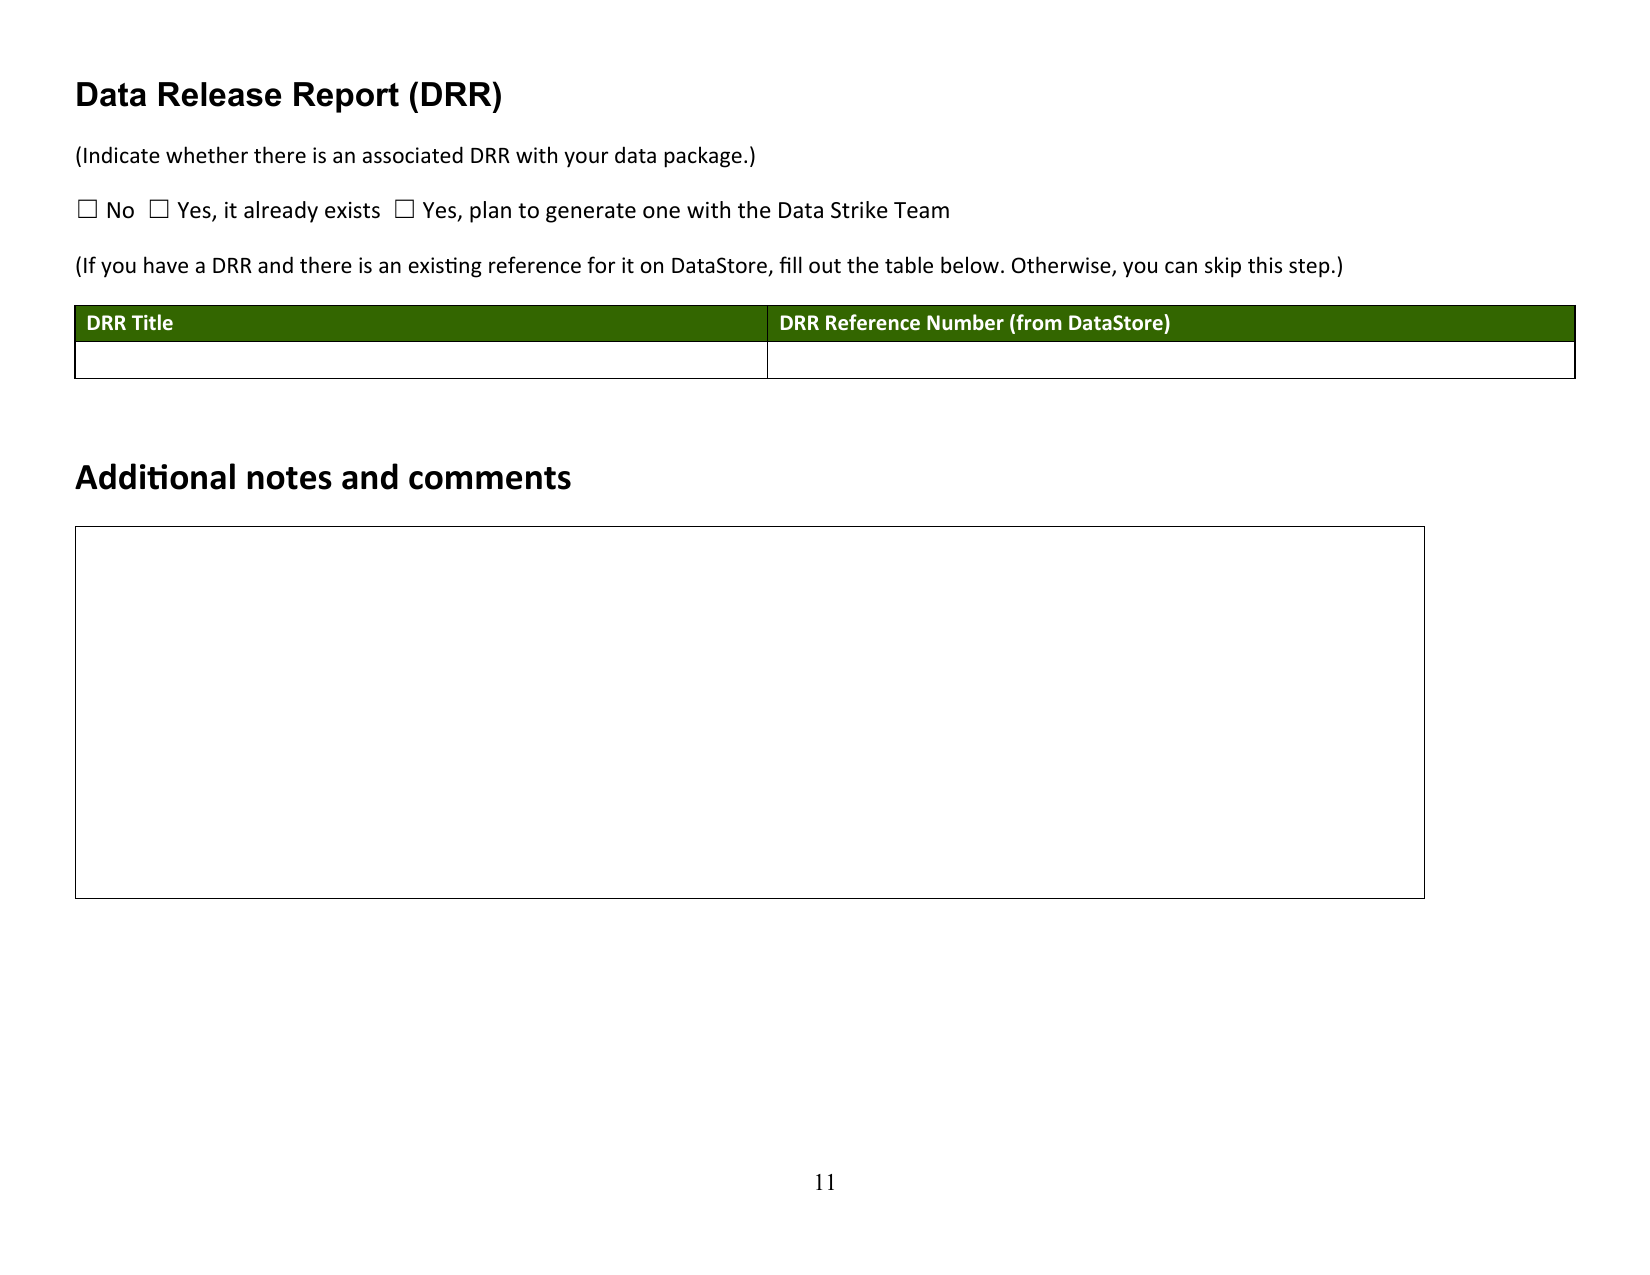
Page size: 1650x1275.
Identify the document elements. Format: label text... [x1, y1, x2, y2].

text (Indicate whether there is an associated DRR with your data package.) [75, 140, 1575, 169]
table_cell [768, 342, 1574, 378]
subtitle Additional notes and comments [75, 453, 1575, 499]
table_header DRR Title [76, 306, 767, 341]
text (If you have a DRR and there is an existing reference for it on DataStore, fill out the table below. Otherwise, you can skip this step.) [75, 250, 1575, 279]
subtitle Data Release Report (DRR) [75, 75, 1575, 113]
table_header [76, 527, 1424, 898]
table_header DRR Reference Number (from DataStore) [768, 306, 1574, 341]
text No Yes, it already exists Yes, plan to generate one with the Data Strike Team [75, 194, 1575, 225]
table_cell [76, 342, 767, 378]
